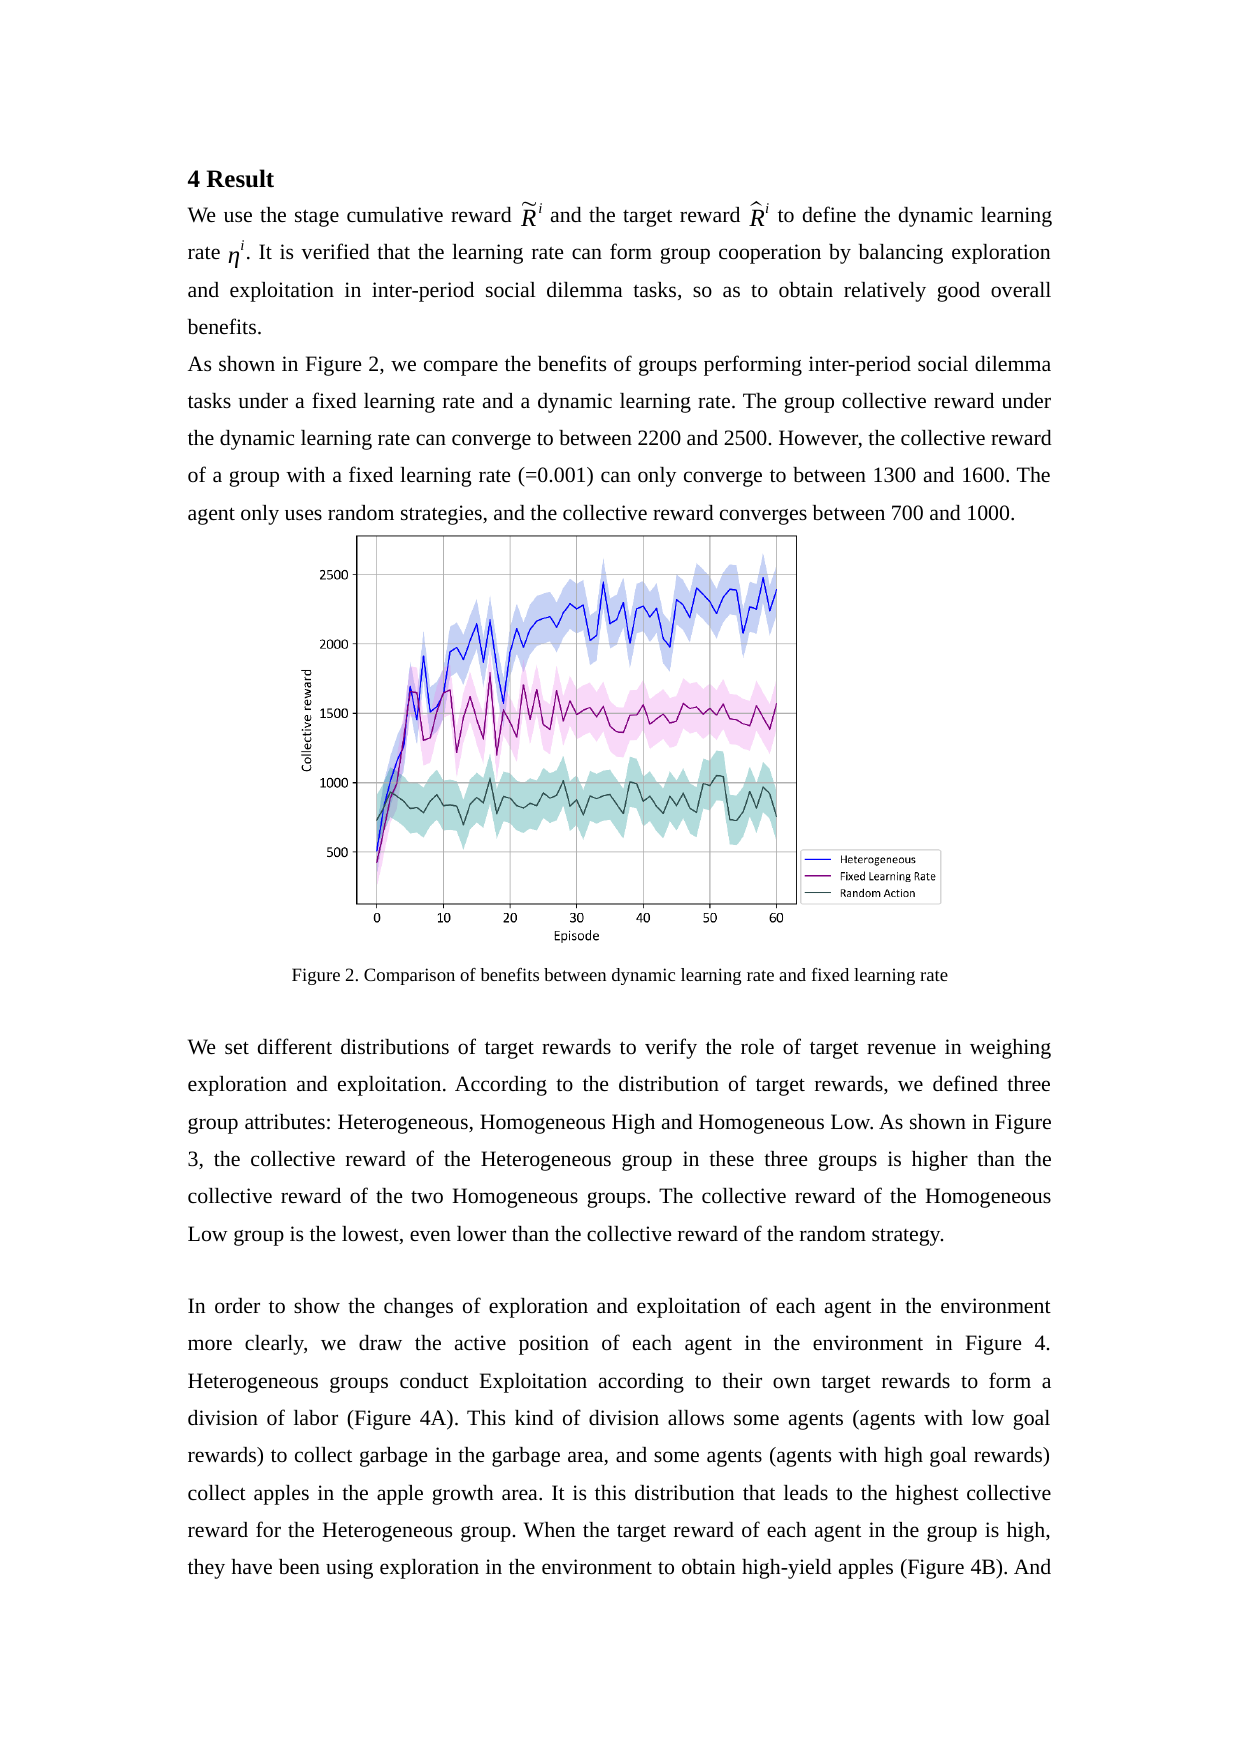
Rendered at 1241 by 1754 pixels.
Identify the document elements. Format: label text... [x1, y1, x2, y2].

text Figure 2. Comparison of benefits between dynamic learning rate and fixed learning rate [187, 959, 1053, 991]
text We set different distributions of target rewards to verify the role of target revenue in weighing exploration and exploitation. According to the distribution of target rewards, we defined three group attributes: Heterogeneous, Homogeneous High and Homogeneous Low. As shown in Figure 3, the collective reward of the Heterogeneous group in these three groups is higher than the collective reward of the two Homogeneous groups. The collective reward of the Homogeneous Low group is the lowest, even lower than the collective reward of the random strategy. [187, 1030, 1053, 1249]
picture [297, 532, 943, 946]
text As shown in Figure 2, we compare the benefits of groups performing inter-period social dilemma tasks under a fixed learning rate and a dynamic learning rate. The group collective reward under the dynamic learning rate can converge to between 2200 and 2500. However, the collective reward of a group with a fixed learning rate (=0.001) can only converge to between 1300 and 1600. The agent only uses random strategies, and the collective reward converges between 700 and 1000. [187, 347, 1053, 528]
subtitle 4 Result [187, 162, 1053, 194]
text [187, 1289, 1053, 1583]
text We use the stage cumulative reward and the target reward to define the dynamic learning rate . It is verified that the learning rate can form group cooperation by balancing exploration and exploitation in inter-period social dilemma tasks, so as to obtain relatively good overall benefits. [187, 199, 1053, 343]
